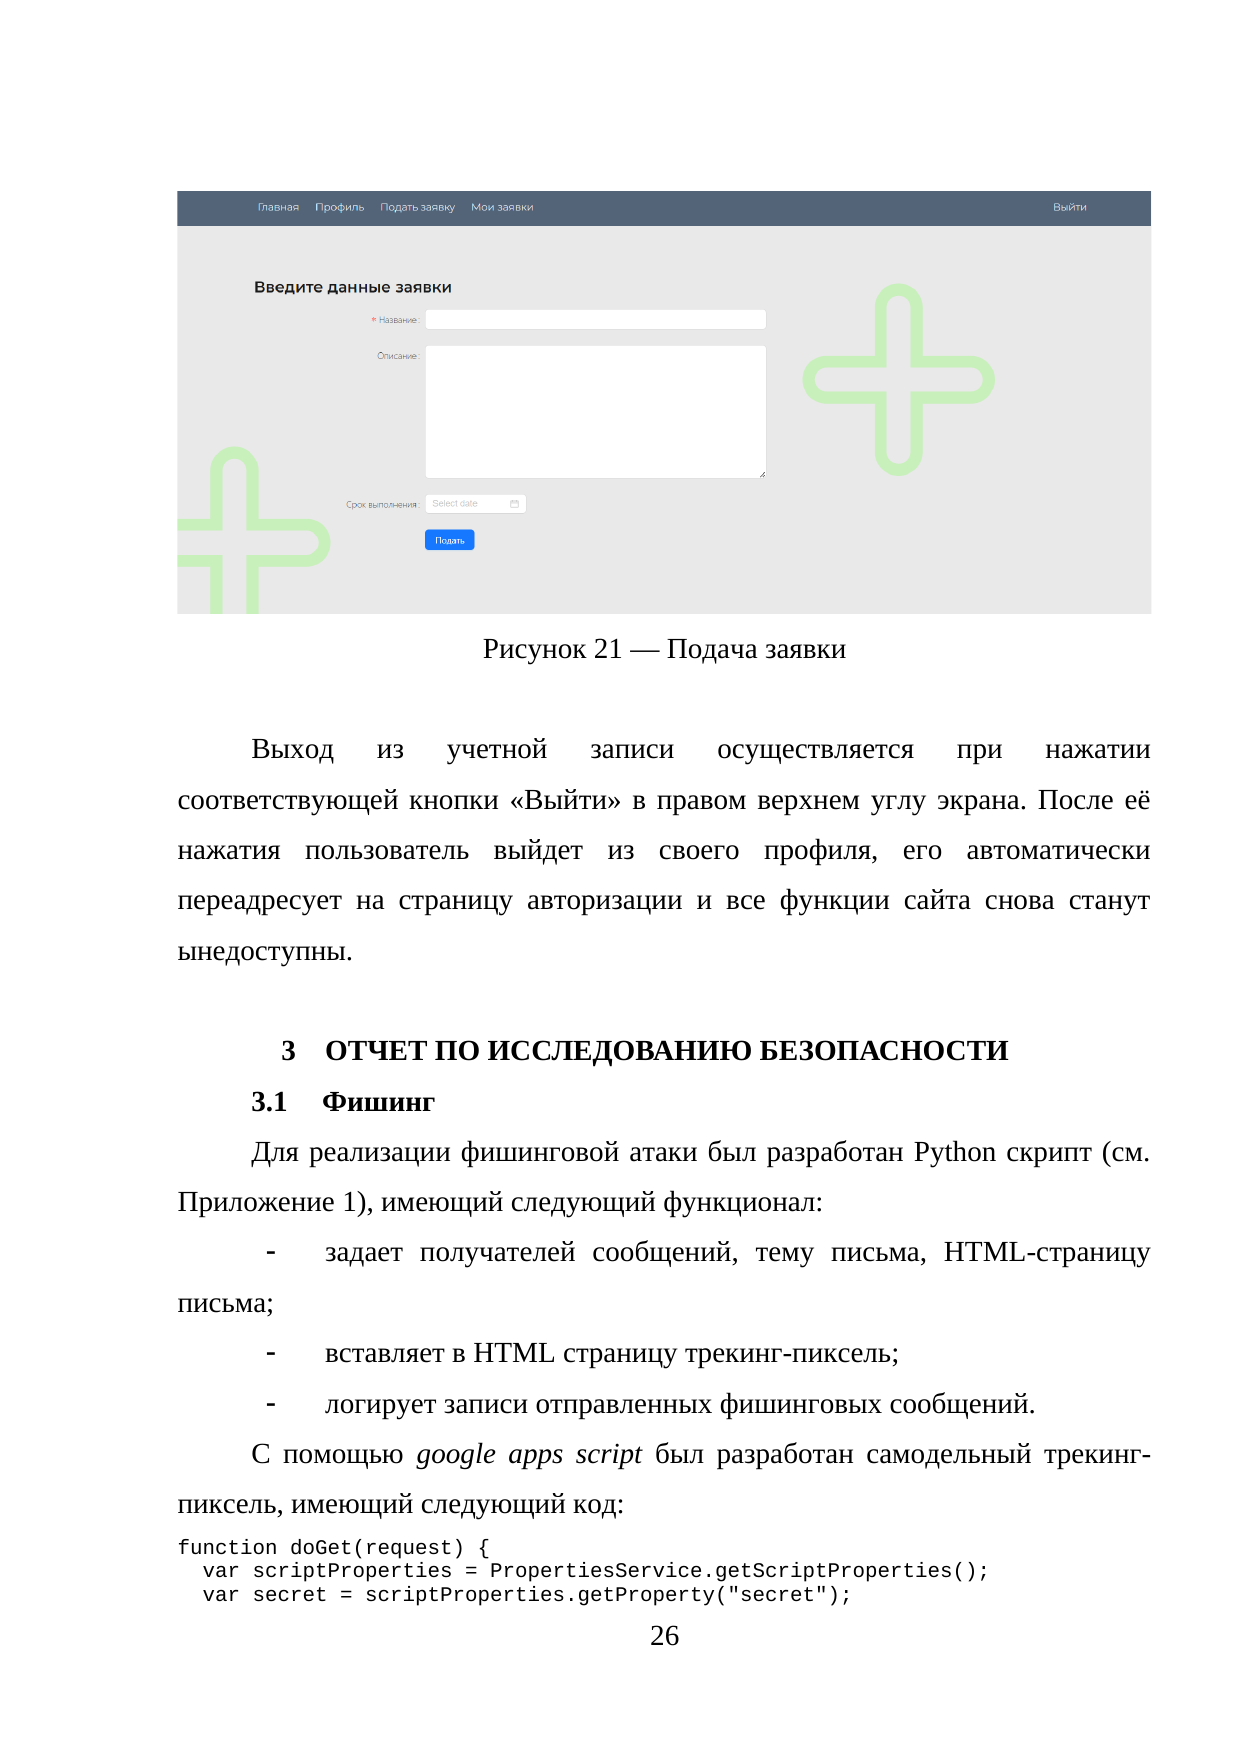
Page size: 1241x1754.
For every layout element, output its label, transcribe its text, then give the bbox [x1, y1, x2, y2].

text С помощью google apps script был разработан самодельный трекинг-пиксель, имеющий следующий код: [177, 1436, 1152, 1520]
text function doGet(request) { [177, 1537, 1152, 1560]
text var secret = scriptProperties.getProperty("secret"); [177, 1584, 1152, 1608]
subtitle Фишинг [251, 1084, 1152, 1117]
text var scriptProperties = PropertiesService.getScriptProperties(); [177, 1560, 1152, 1584]
text Рисунок 21 — Подача заявки [177, 631, 1152, 664]
text вставляет в HTML страницу трекинг-пиксель; [177, 1335, 1152, 1369]
subtitle ОТЧЕТ ПО ИССЛЕДОВАНИЮ БЕЗОПАСНОСТИ [281, 1033, 1152, 1067]
text задает получателей сообщений, тему письма, HTML-страницу письма; [177, 1234, 1152, 1318]
text Выход из учетной записи осуществляется при нажатии соответствующей кнопки «Выйти» в правом верхнем углу экрана. После её нажатия пользователь выйдет из своего профиля, его автоматически переадресует на страницу авторизации и все функции сайта снова станут ынедоступны. [177, 731, 1152, 966]
text логирует записи отправленных фишинговых сообщений. [177, 1386, 1152, 1419]
picture [177, 191, 1152, 614]
text Для реализации фишинговой атаки был разработан Python скрипт (см. Приложение 1), имеющий следующий функционал: [177, 1134, 1152, 1218]
